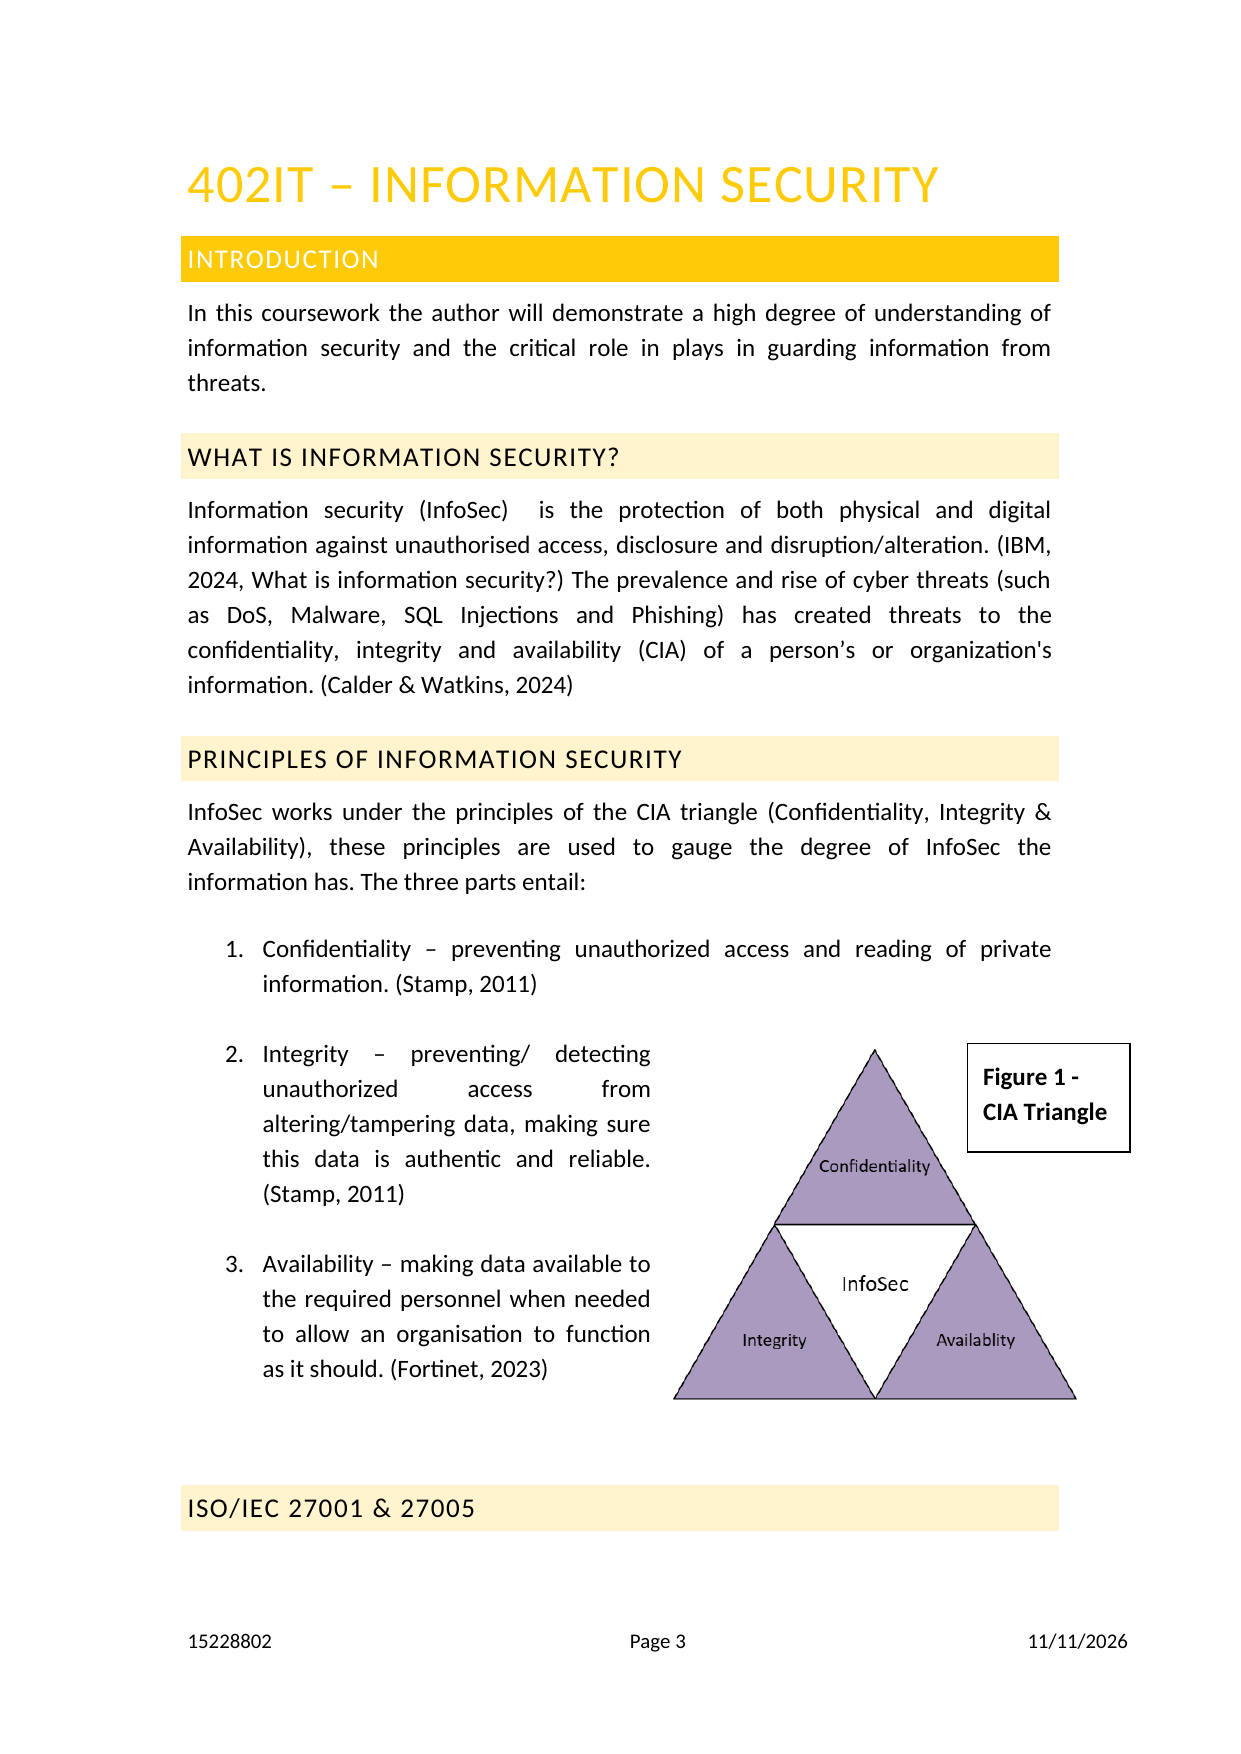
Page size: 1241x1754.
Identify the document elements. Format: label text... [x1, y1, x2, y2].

text In this coursework the author will demonstrate a high degree of understanding of information security and the critical role in plays in guarding information from threats. [187, 297, 1053, 398]
list Availability – making data available to the required personnel when needed to allow an organisation to function as it should. (Fortinet, 2023) [225, 1248, 670, 1383]
text InfoSec works under the principles of the CIA triangle (Confidentiality, Integrity & Availability), these principles are used to gauge the degree of InfoSec the information has. The three parts entail: [187, 796, 1053, 897]
list Integrity – preventing/ detecting unauthorized access from altering/tampering data, making sure this data is authentic and reliable. (Stamp, 2011) [225, 1038, 670, 1208]
list Confidentiality – preventing unauthorized access and reading of private information. (Stamp, 2011) [225, 933, 1053, 998]
subtitle Introduction [188, 243, 1053, 276]
subtitle ISo/IEC 27001 & 27005 [188, 1491, 1053, 1524]
subtitle What is information security? [188, 440, 1053, 473]
title 402IT – Information security [187, 150, 1053, 216]
text Information security (InfoSec) is the protection of both physical and digital information against unauthorised access, disclosure and disruption/alteration. (IBM, 2024, What is information security?) The prevalence and rise of cyber threats (such as DoS, Malware, SQL Injections and Phishing) has created threats to the confidentiality, integrity and availability (CIA) of a person’s or organization's information. (Calder & Watkins, 2024) [187, 494, 1053, 700]
subtitle Principles of Information Security [188, 742, 1053, 775]
